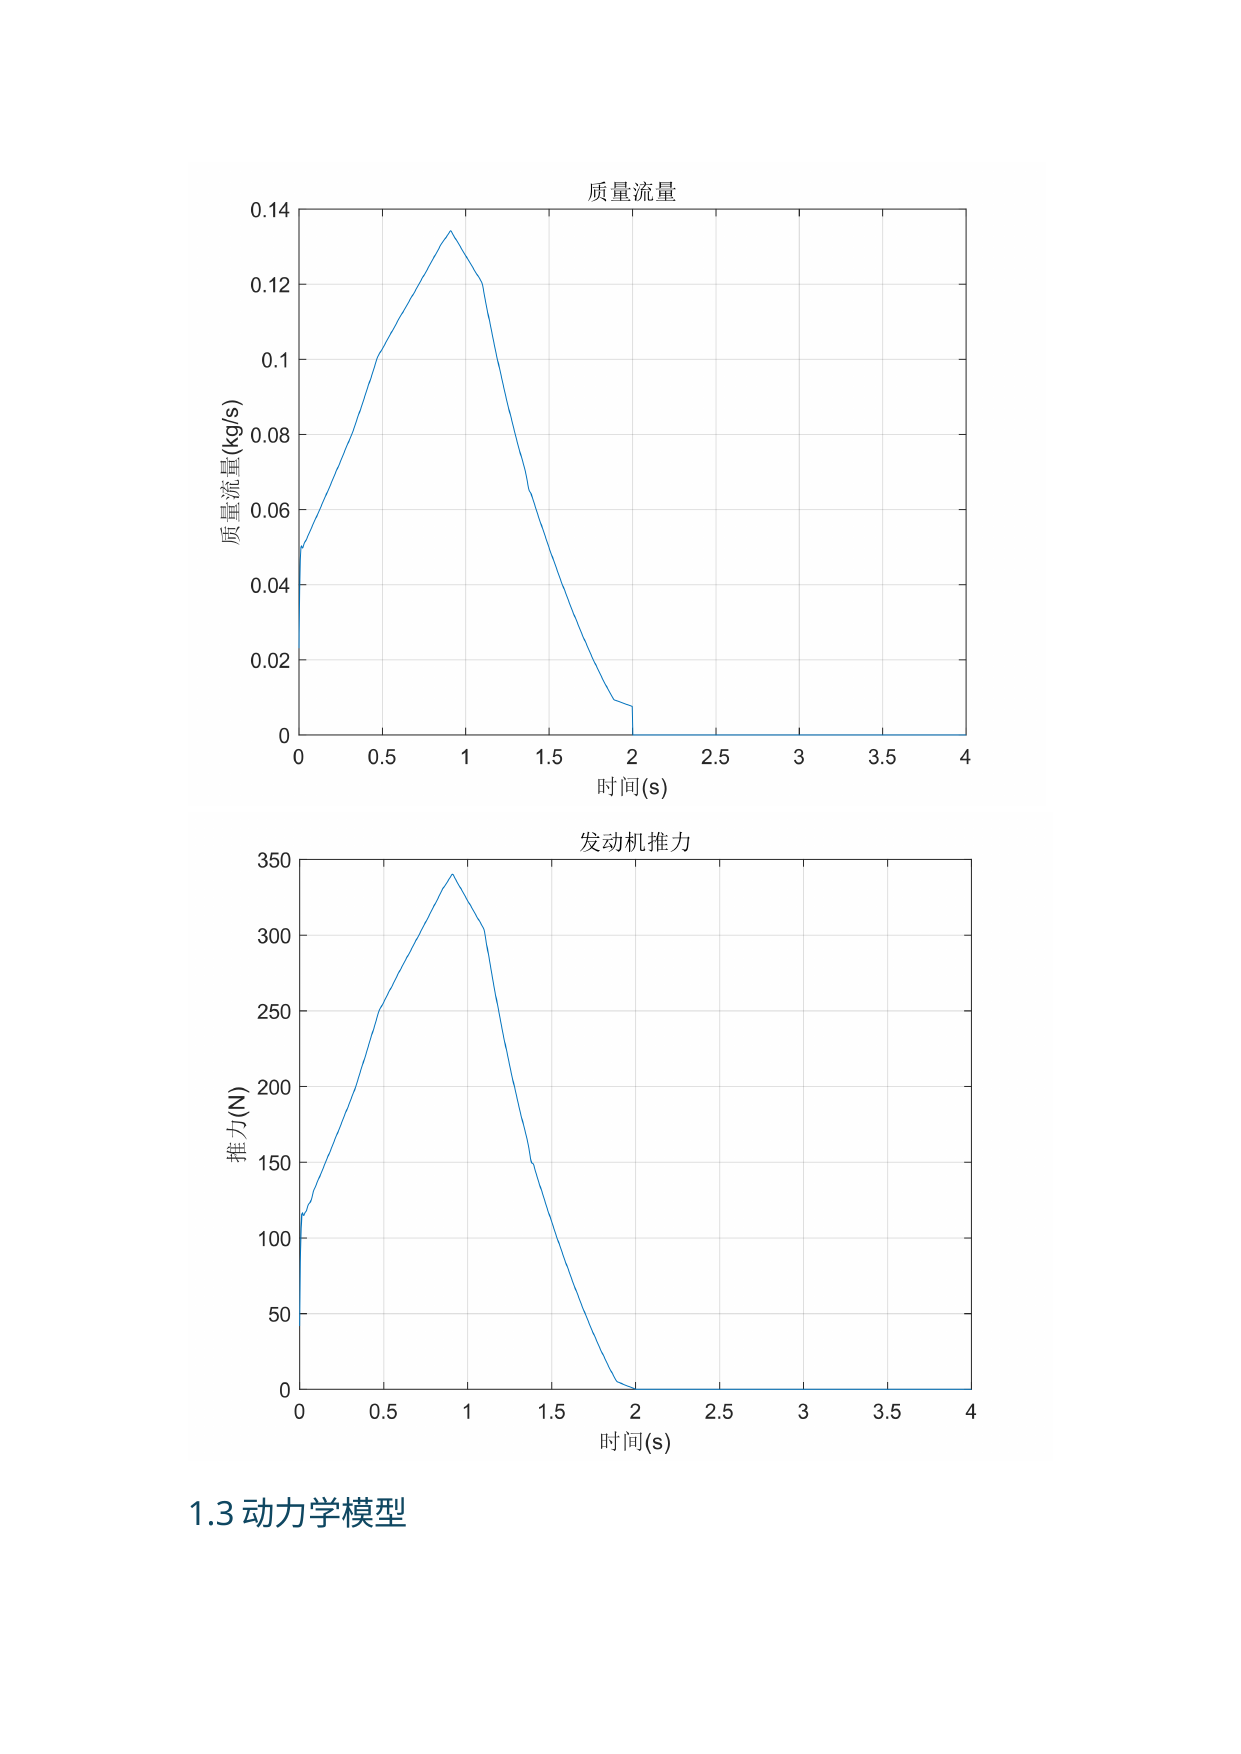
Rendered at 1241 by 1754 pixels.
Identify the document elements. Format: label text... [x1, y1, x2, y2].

picture [187, 162, 1047, 806]
picture [187, 812, 1053, 1461]
subtitle 1.3动力学模型 [187, 1479, 1053, 1544]
